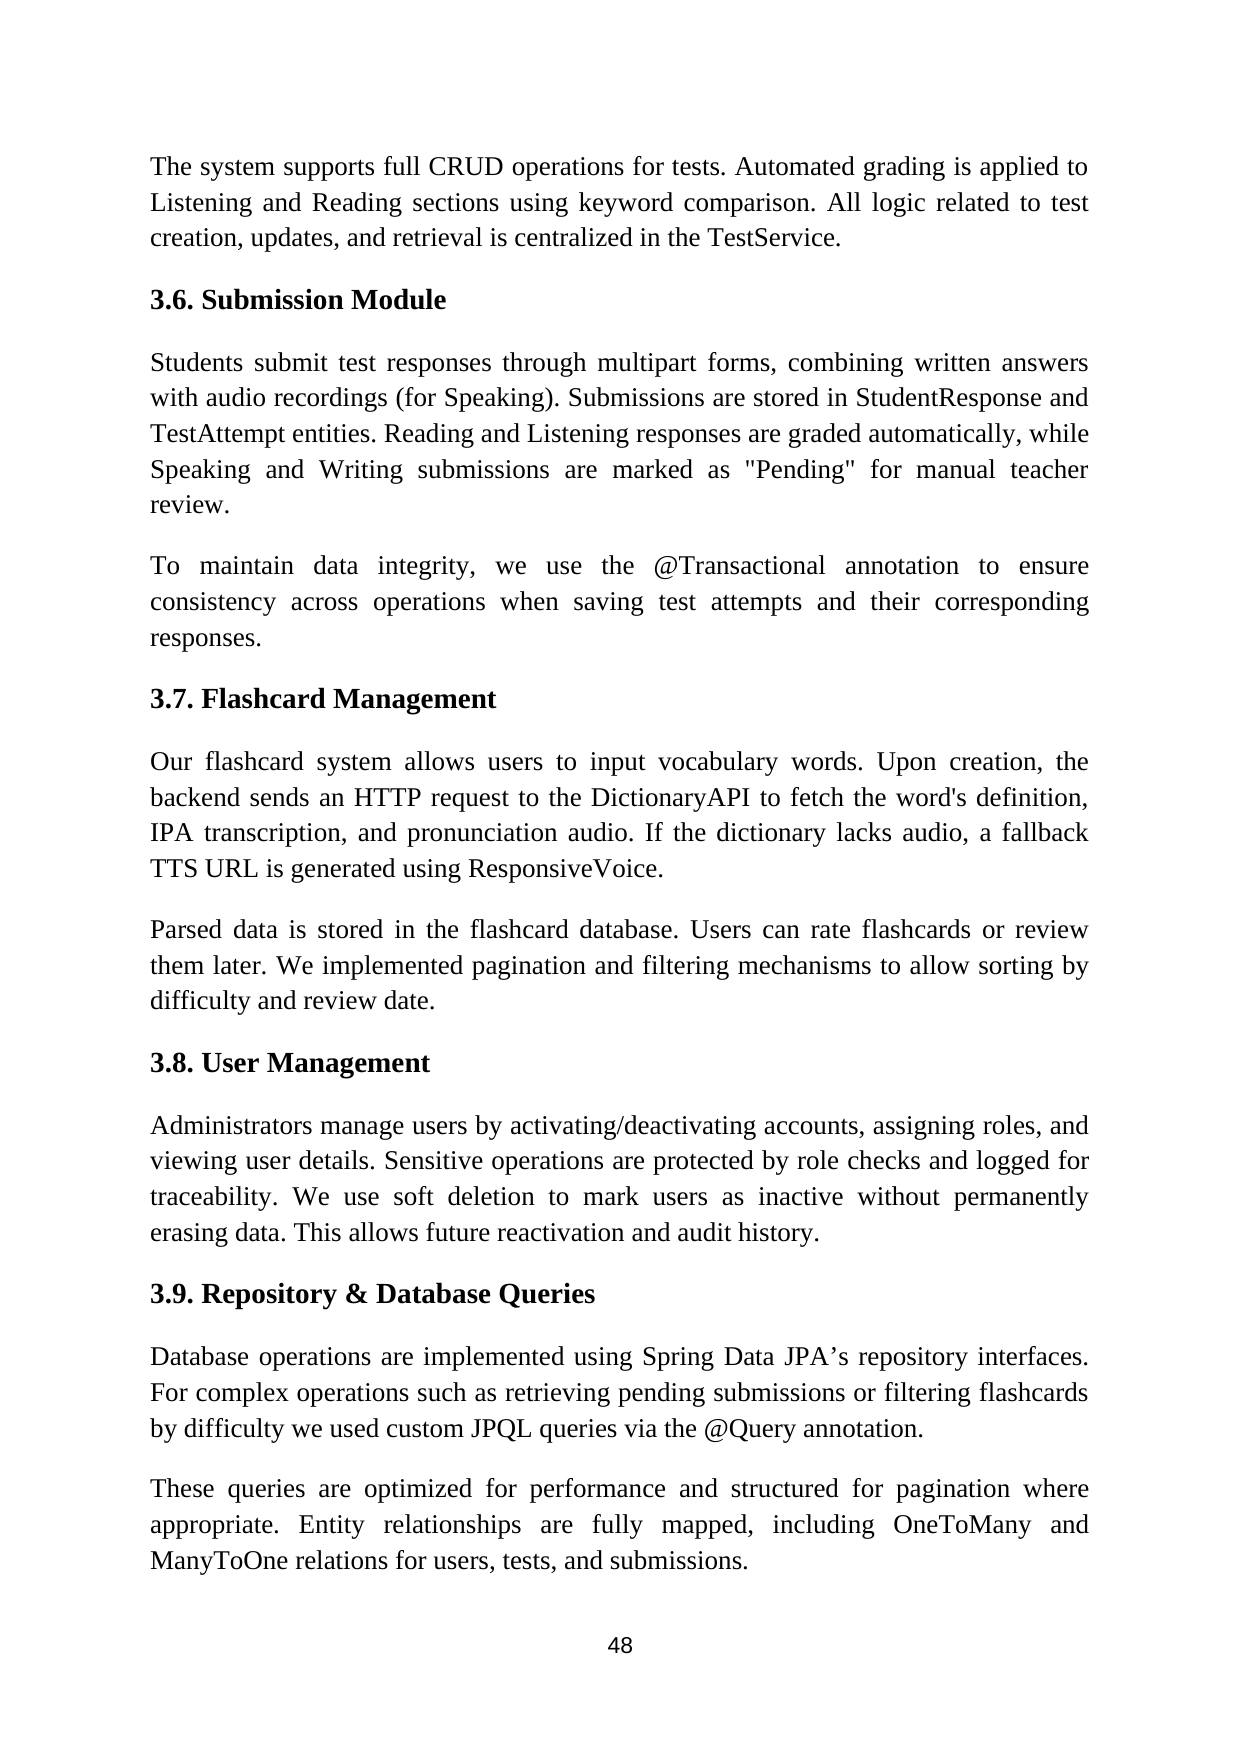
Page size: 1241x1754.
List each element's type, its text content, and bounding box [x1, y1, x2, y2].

subtitle 3.8. User Management [150, 1045, 1090, 1079]
text Students submit test responses through multipart forms, combining written answers with audio recordings (for Speaking). Submissions are stored in StudentResponse and TestAttempt entities. Reading and Listening responses are graded automatically, while Speaking and Writing submissions are marked as "Pending" for manual teacher review. [150, 346, 1090, 520]
text Database operations are implemented using Spring Data JPA’s repository interfaces. For complex operations such as retrieving pending submissions or filtering flashcards by difficulty we used custom JPQL queries via the @Query annotation. [150, 1340, 1090, 1443]
text Parsed data is stored in the flashcard database. Users can rate flashcards or review them later. We implemented pagination and filtering mechanisms to allow sorting by difficulty and review date. [150, 913, 1090, 1016]
subtitle 3.9. Repository & Database Queries [150, 1277, 1090, 1310]
subtitle 3.6. Submission Module [150, 282, 1090, 316]
text To maintain data integrity, we use the @Transactional annotation to ensure consistency across operations when saving test attempts and their corresponding responses. [150, 549, 1090, 652]
text The system supports full CRUD operations for tests. Automated grading is applied to Listening and Reading sections using keyword comparison. All logic related to test creation, updates, and retrieval is centralized in the TestService. [150, 150, 1090, 253]
text Our flashcard system allows users to input vocabulary words. Upon creation, the backend sends an HTTP request to the DictionaryAPI to fetch the word's definition, IPA transcription, and pronunciation audio. If the dictionary lacks audio, a fallback TTS URL is generated using ResponsiveVoice. [150, 745, 1090, 883]
text These queries are optimized for performance and structured for pagination where appropriate. Entity relationships are fully mapped, including OneToMany and ManyToOne relations for users, tests, and submissions. [150, 1472, 1090, 1575]
subtitle 3.7. Flashcard Management [150, 682, 1090, 715]
text Administrators manage users by activating/deactivating accounts, assigning roles, and viewing user details. Sensitive operations are protected by role checks and logged for traceability. We use soft deletion to mark users as inactive without permanently erasing data. This allows future reactivation and audit history. [150, 1109, 1090, 1247]
